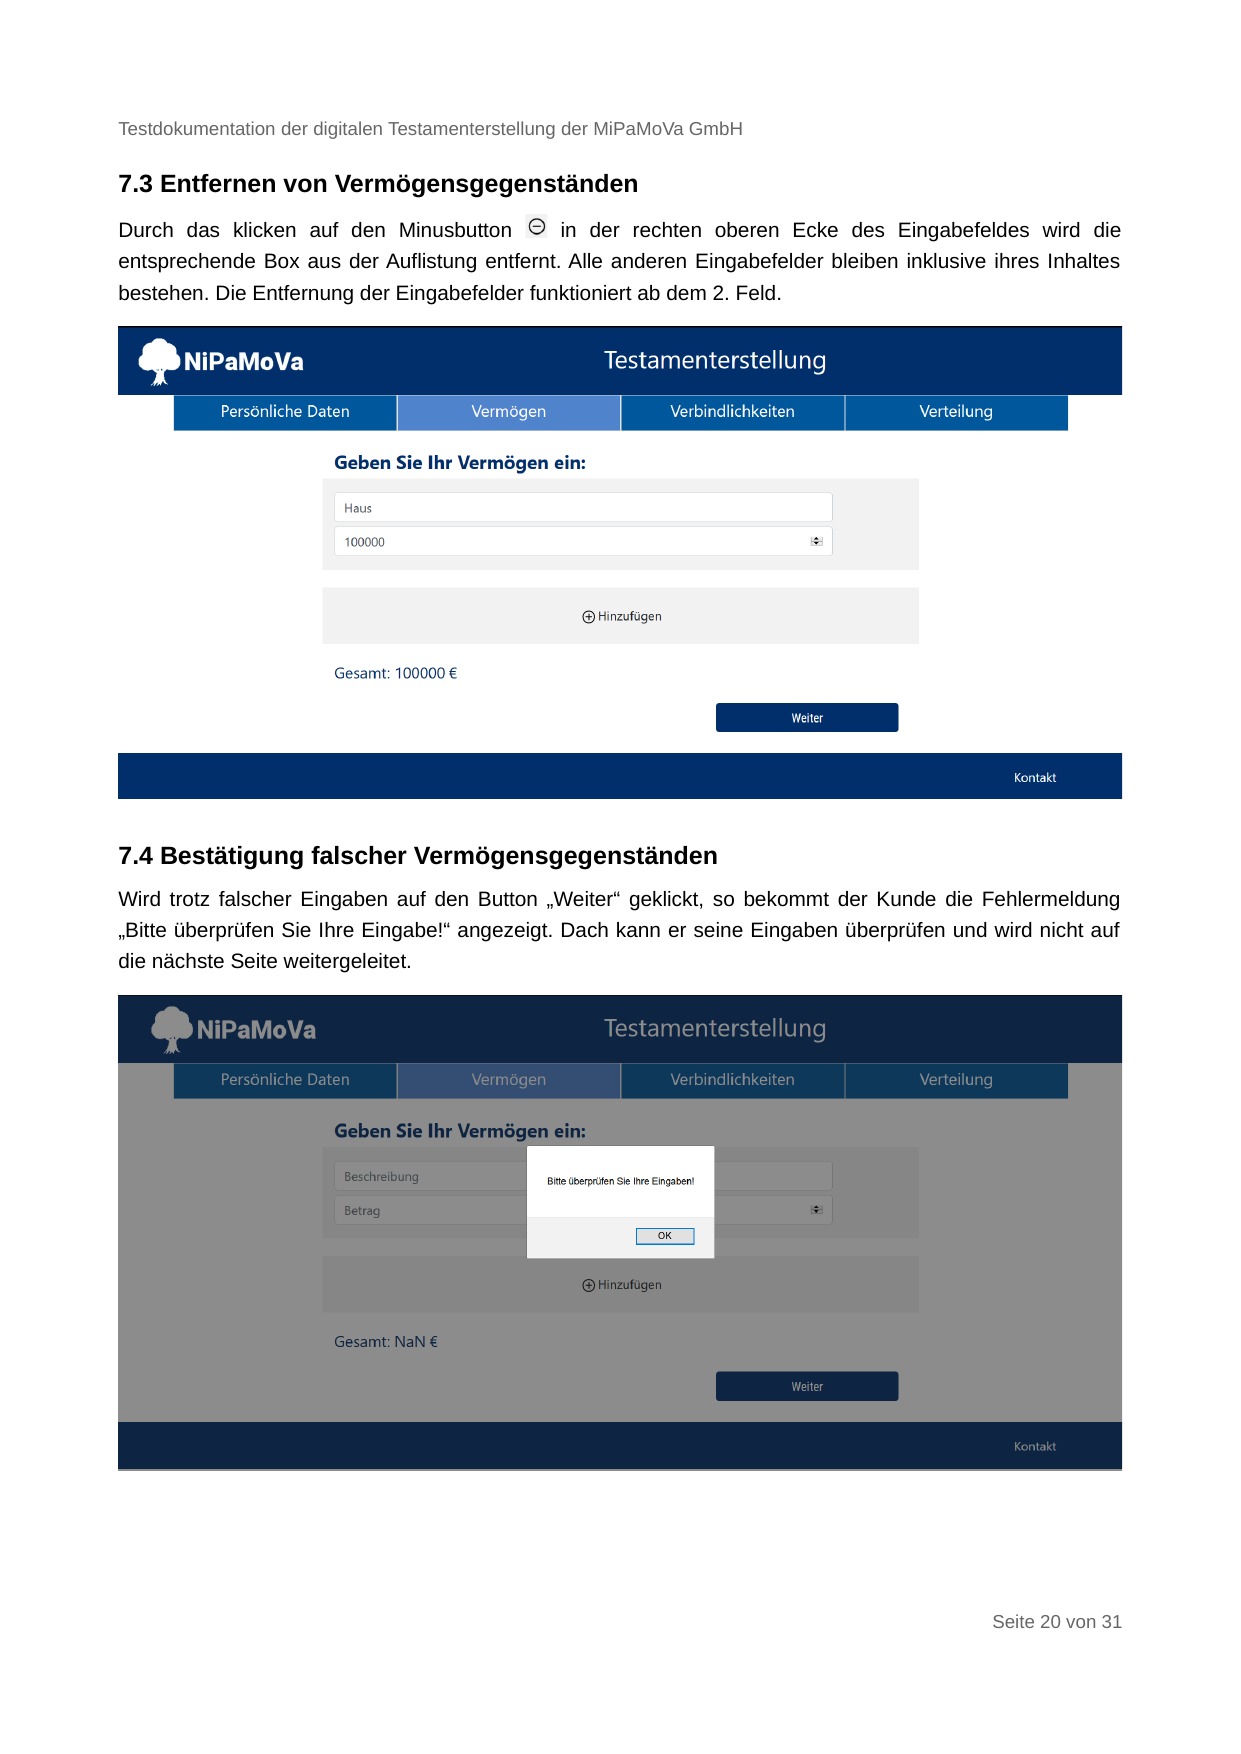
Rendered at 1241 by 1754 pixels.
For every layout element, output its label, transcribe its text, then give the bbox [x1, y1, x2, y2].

picture [118, 995, 1123, 1471]
text Wird trotz falscher Eingaben auf den Button „Weiter“ geklickt, so bekommt der Kunde die Fehlermeldung „Bitte überprüfen Sie Ihre Eingabe!“ angezeigt. Dach kann er seine Eingaben überprüfen und wird nicht auf die nächste Seite weitergeleitet. [118, 887, 1122, 973]
picture [525, 214, 548, 238]
subtitle Entfernen von Vermögensgegenständen [118, 169, 1122, 198]
subtitle Bestätigung falscher Vermögensgegenständen [118, 841, 1122, 870]
picture [118, 326, 1123, 799]
text Durch das klicken auf den Minusbutton in der rechten oberen Ecke des Eingabefeldes wird die entsprechende Box aus der Auflistung entfernt. Alle anderen Eingabefelder bleiben inklusive ihres Inhaltes bestehen. Die Entfernung der Eingabefelder funktioniert ab dem 2. Feld. [118, 215, 1122, 304]
